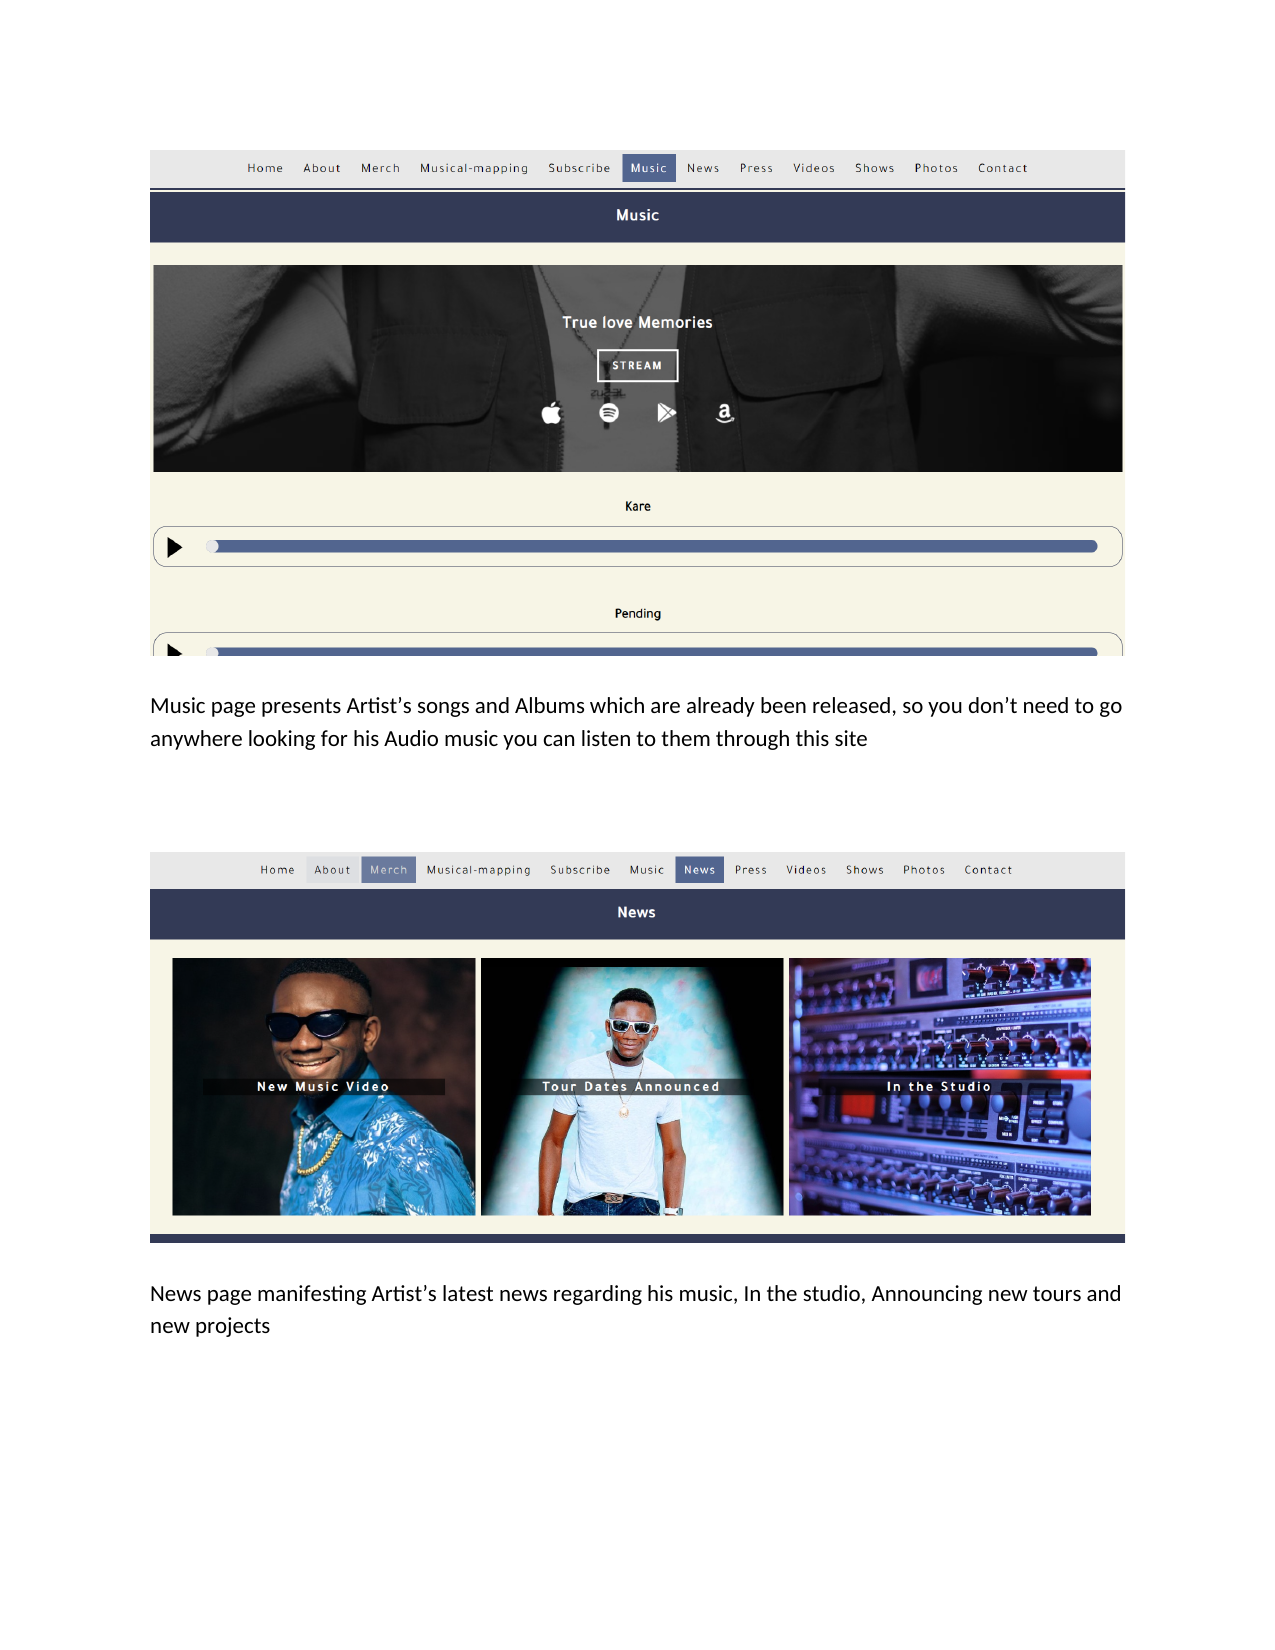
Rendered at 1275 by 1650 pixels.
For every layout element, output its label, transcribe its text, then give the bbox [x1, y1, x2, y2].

picture [150, 852, 1125, 1243]
picture [150, 150, 1125, 656]
text News page manifesting Artist’s latest news regarding his music, In the studio, Announcing new tours and new projects [150, 1279, 1125, 1339]
text Music page presents Artist’s songs and Albums which are already been released, so you don’t need to go anywhere looking for his Audio music you can listen to them through this site [150, 691, 1125, 752]
